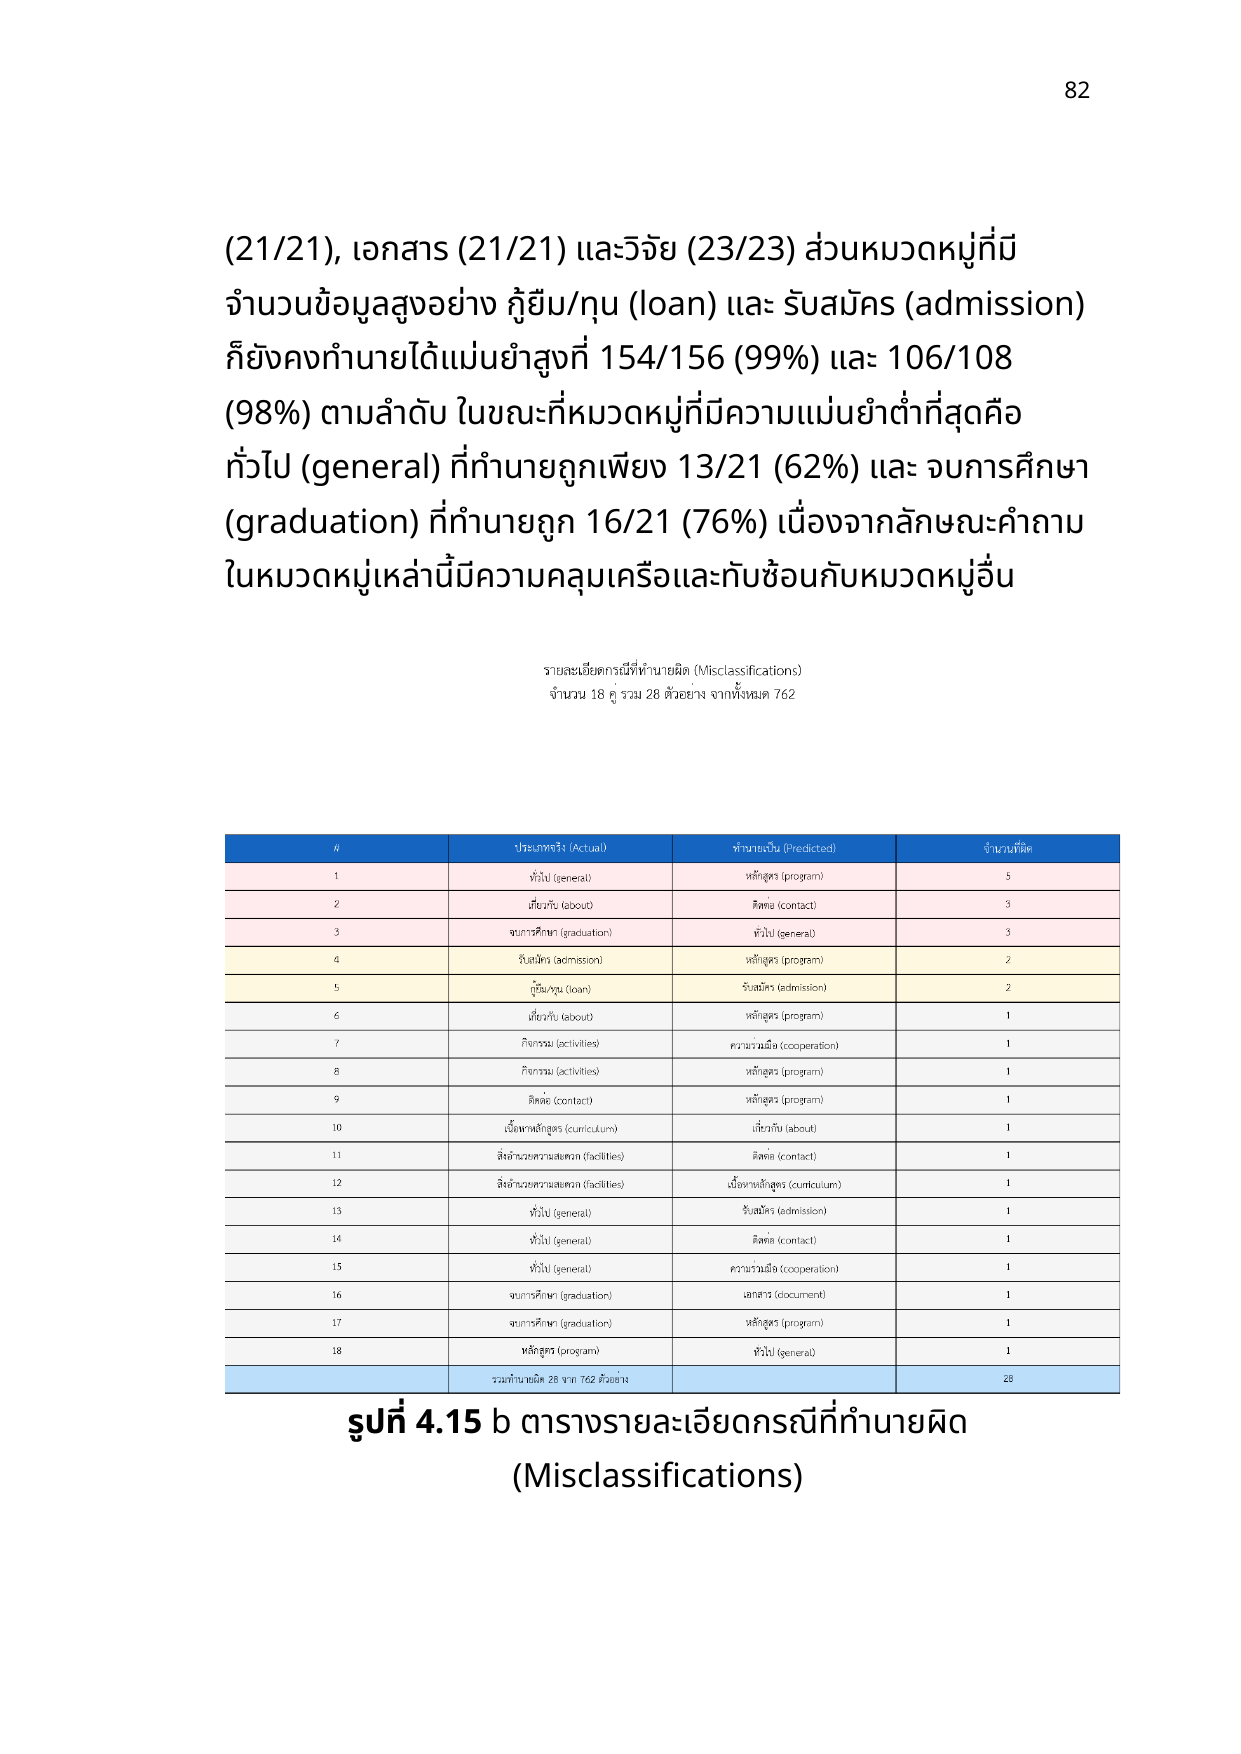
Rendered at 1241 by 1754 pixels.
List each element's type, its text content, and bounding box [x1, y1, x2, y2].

picture [225, 655, 1121, 1396]
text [225, 225, 1090, 603]
text รูปที่ 4.15 b ตารางรายละเอียดกรณีที่ทำนายผิด (Misclassifications) [225, 1398, 1090, 1497]
